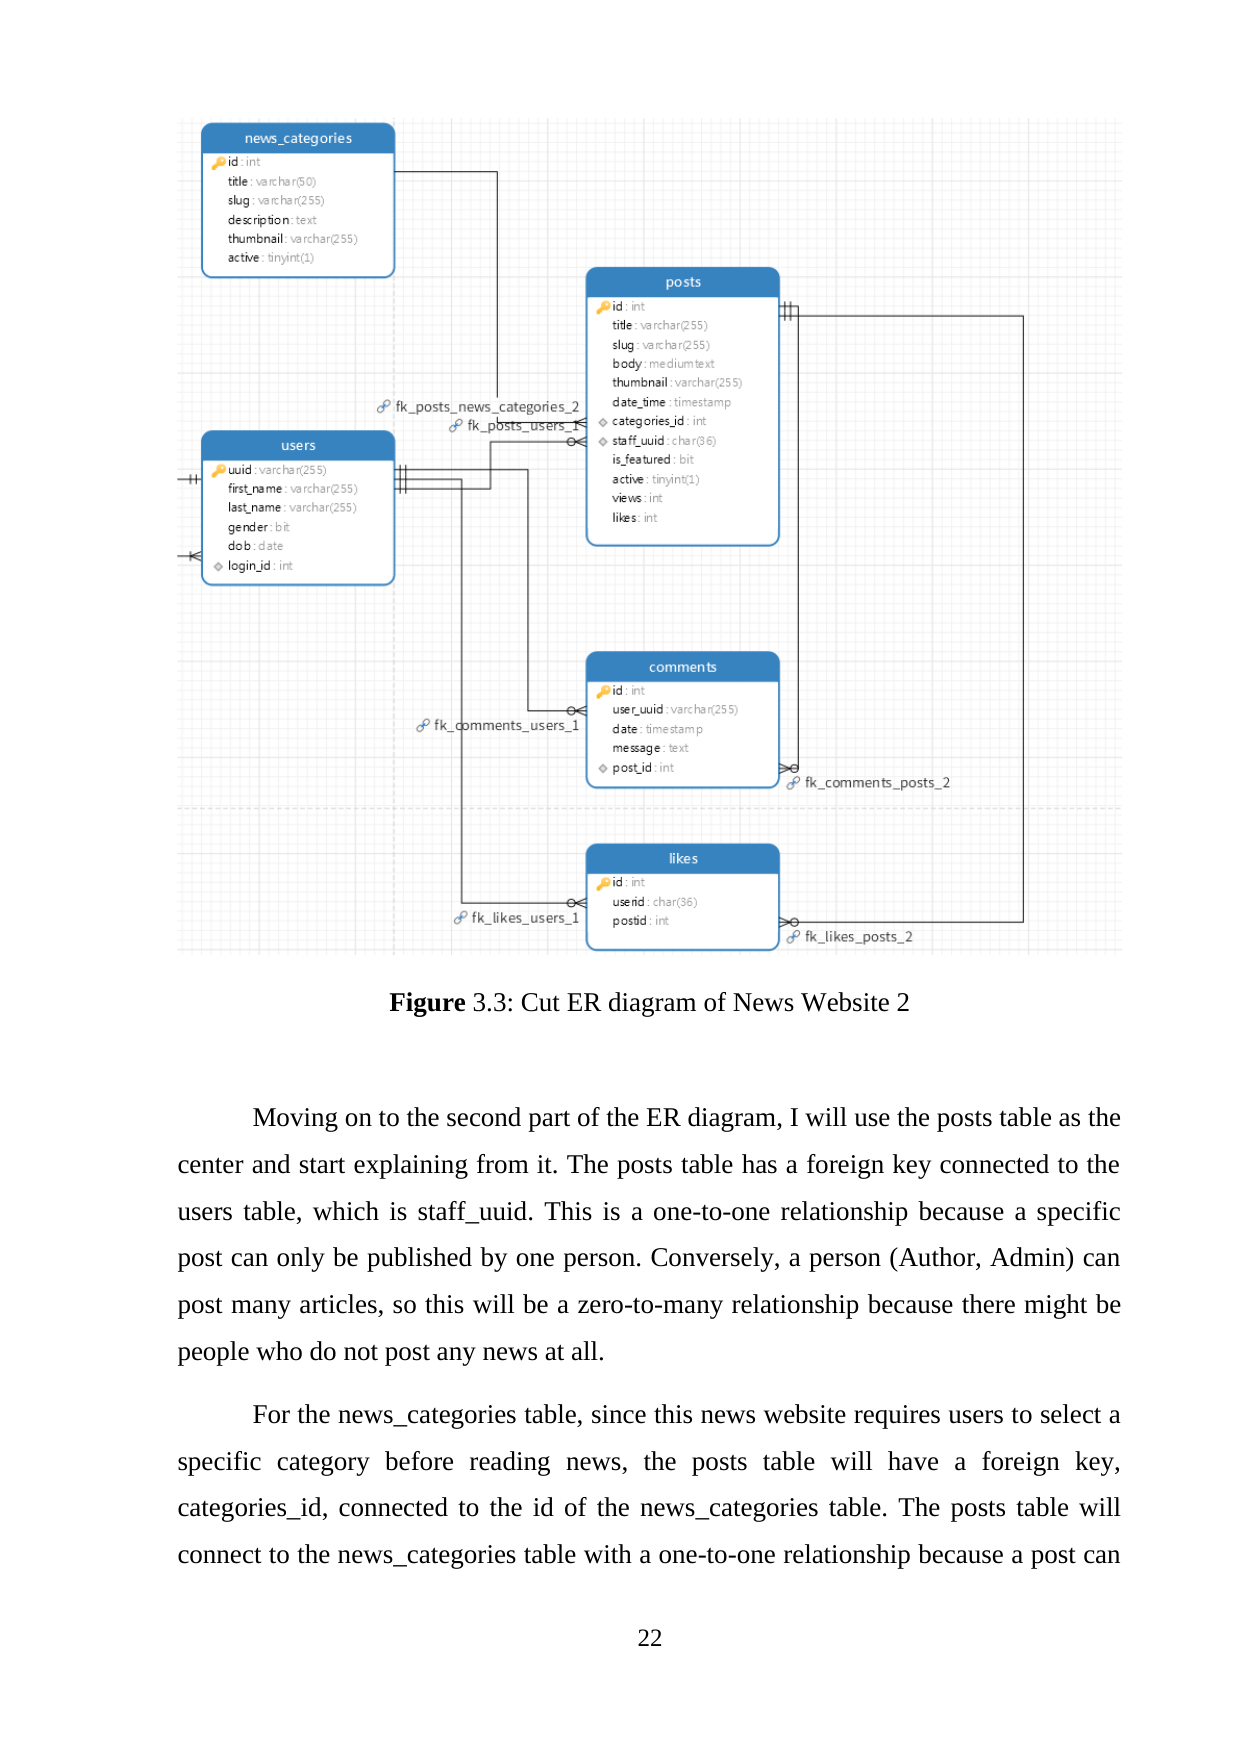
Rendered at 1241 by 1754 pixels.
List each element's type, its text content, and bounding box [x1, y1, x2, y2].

text Figure 3.3: Cut ER diagram of News Website 2 [177, 986, 1122, 1017]
picture [177, 118, 1123, 955]
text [177, 1398, 1122, 1569]
text Moving on to the second part of the ER diagram, I will use the posts table as the center and start explaining from it. The posts table has a foreign key connected to the users table, which is staff_uuid. This is a one-to-one relationship because a specific post can only be published by one person. Conversely, a person (Author, Admin) can post many articles, so this will be a zero-to-many relationship because there might be people who do not post any news at all. [177, 1101, 1122, 1366]
